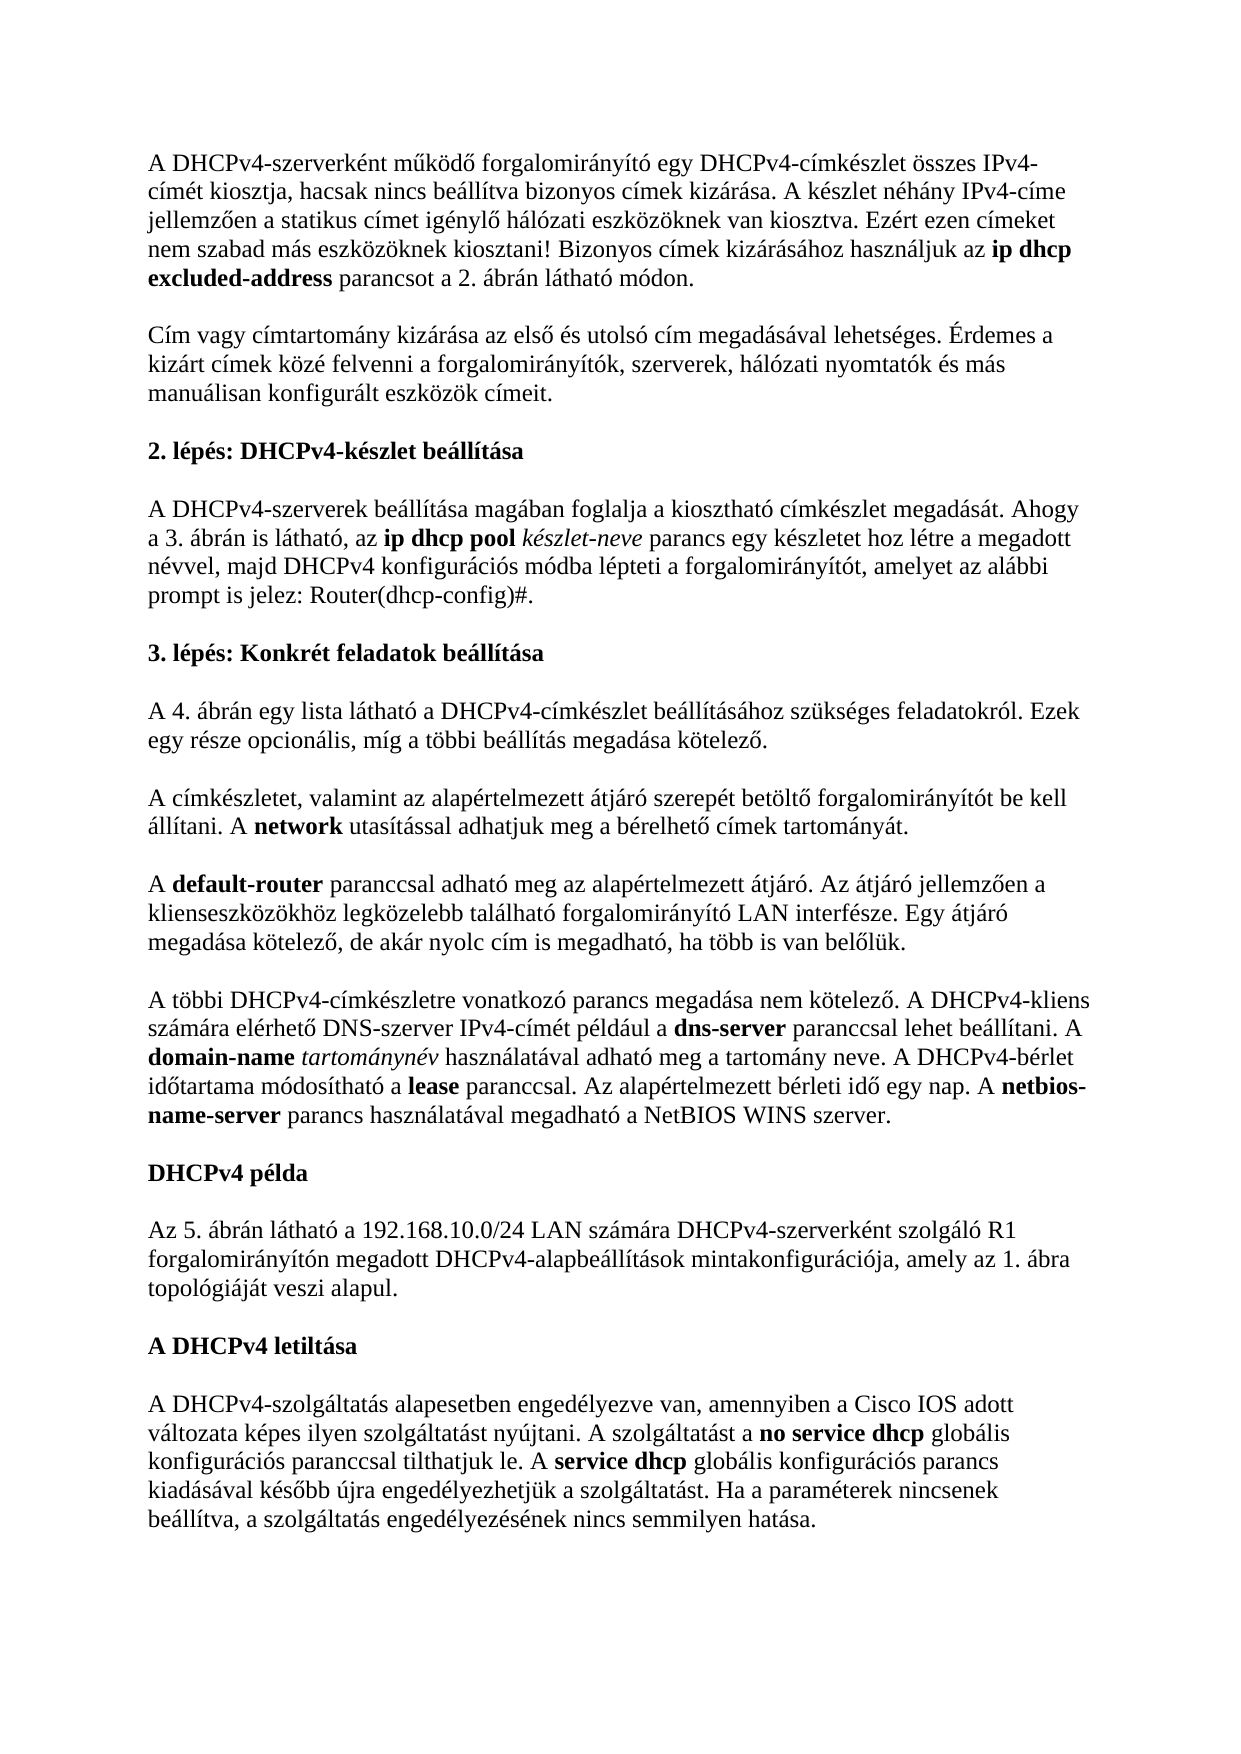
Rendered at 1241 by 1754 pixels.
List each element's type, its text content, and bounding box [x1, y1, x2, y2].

text Az 5. ábrán látható a 192.168.10.0/24 LAN számára DHCPv4-szerverként szolgáló R1 forgalomirányítón megadott DHCPv4-alapbeállítások mintakonfigurációja, amely az 1. ábra topológiáját veszi alapul. [148, 1216, 1093, 1302]
text A DHCPv4-szerverként működő forgalomirányító egy DHCPv4-címkészlet összes IPv4-címét kiosztja, hacsak nincs beállítva bizonyos címek kizárása. A készlet néhány IPv4-címe jellemzően a statikus címet igénylő hálózati eszközöknek van kiosztva. Ezért ezen címeket nem szabad más eszközöknek kiosztani! Bizonyos címek kizárásához használjuk az ip dhcp excluded-address parancsot a 2. ábrán látható módon. [148, 148, 1093, 291]
text 2. lépés: DHCPv4-készlet beállítása [148, 436, 1093, 465]
text A 4. ábrán egy lista látható a DHCPv4-címkészlet beállításához szükséges feladatokról. Ezek egy része opcionális, míg a többi beállítás megadása kötelező. [148, 696, 1093, 753]
text DHCPv4 példa [148, 1158, 1093, 1186]
text A DHCPv4 letiltása [148, 1331, 1093, 1360]
text A DHCPv4-szolgáltatás alapesetben engedélyezve van, amennyiben a Cisco IOS adott változata képes ilyen szolgáltatást nyújtani. A szolgáltatást a no service dhcp globális konfigurációs paranccsal tilthatjuk le. A service dhcp globális konfigurációs parancs kiadásával később újra engedélyezhetjük a szolgáltatást. Ha a paraméterek nincsenek beállítva, a szolgáltatás engedélyezésének nincs semmilyen hatása. [148, 1389, 1093, 1533]
text Cím vagy címtartomány kizárása az első és utolsó cím megadásával lehetséges. Érdemes a kizárt címek közé felvenni a forgalomirányítók, szerverek, hálózati nyomtatók és más manuálisan konfigurált eszközök címeit. [148, 321, 1093, 407]
text A default-router paranccsal adható meg az alapértelmezett átjáró. Az átjáró jellemzően a klienseszközökhöz legközelebb található forgalomirányító LAN interfésze. Egy átjáró megadása kötelező, de akár nyolc cím is megadható, ha több is van belőlük. [148, 869, 1093, 956]
text A címkészletet, valamint az alapértelmezett átjáró szerepét betöltő forgalomirányítót be kell állítani. A network utasítással adhatjuk meg a bérelhető címek tartományát. [148, 783, 1093, 840]
text A többi DHCPv4-címkészletre vonatkozó parancs megadása nem kötelező. A DHCPv4-kliens számára elérhető DNS-szerver IPv4-címét például a dns-server paranccsal lehet beállítani. A domain-name tartománynév használatával adható meg a tartomány neve. A DHCPv4-bérlet időtartama módosítható a lease paranccsal. Az alapértelmezett bérleti idő egy nap. A netbios-name-server parancs használatával megadható a NetBIOS WINS szerver. [148, 985, 1093, 1128]
text 3. lépés: Konkrét feladatok beállítása [148, 638, 1093, 667]
text A DHCPv4-szerverek beállítása magában foglalja a kiosztható címkészlet megadását. Ahogy a 3. ábrán is látható, az ip dhcp pool készlet-neve parancs egy készletet hoz létre a megadott névvel, majd DHCPv4 konfigurációs módba lépteti a forgalomirányítót, amelyet az alábbi prompt is jelez: Router(dhcp-config)#. [148, 494, 1093, 609]
